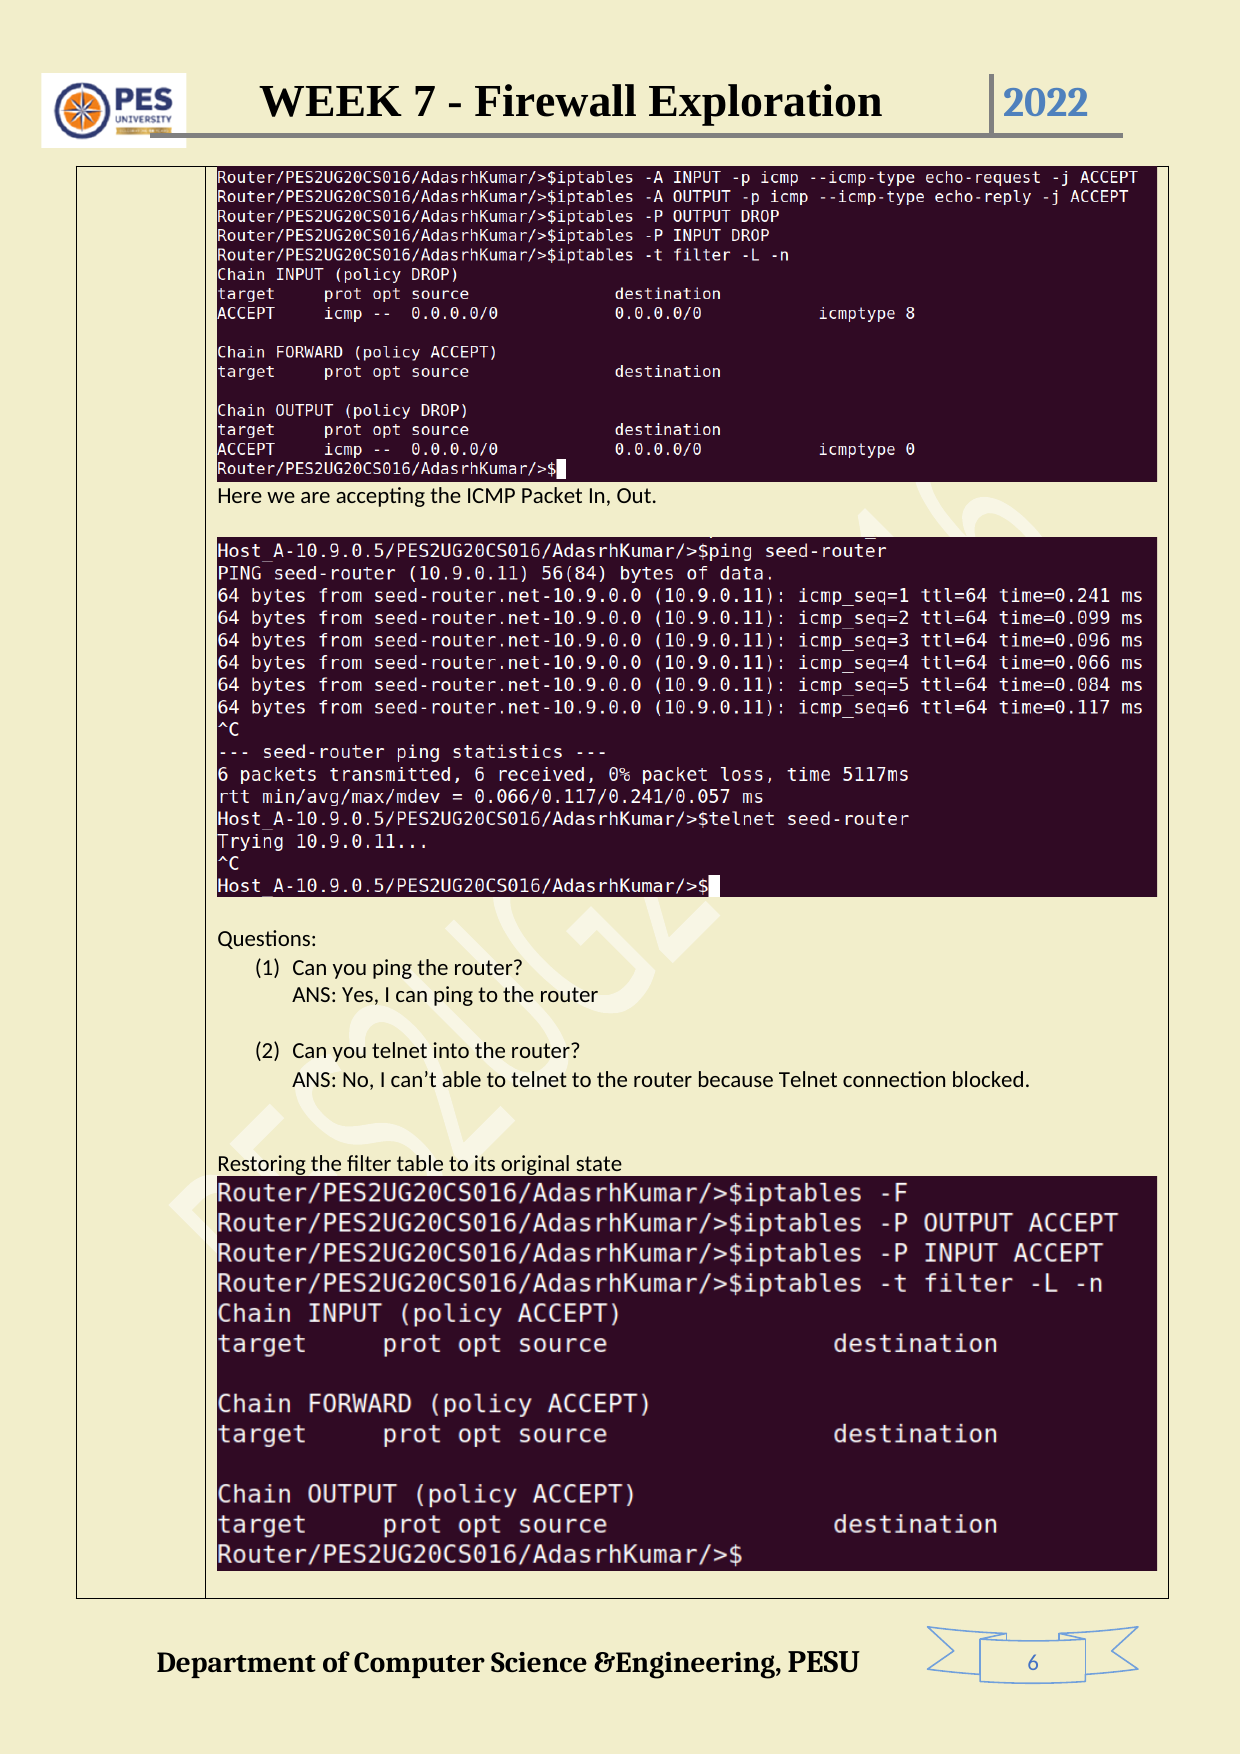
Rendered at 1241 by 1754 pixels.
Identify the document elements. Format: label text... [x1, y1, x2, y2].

picture [217, 1176, 1158, 1571]
picture [41, 73, 187, 148]
picture [217, 537, 1158, 897]
picture [217, 166, 1158, 482]
table_cell [77, 167, 205, 1598]
